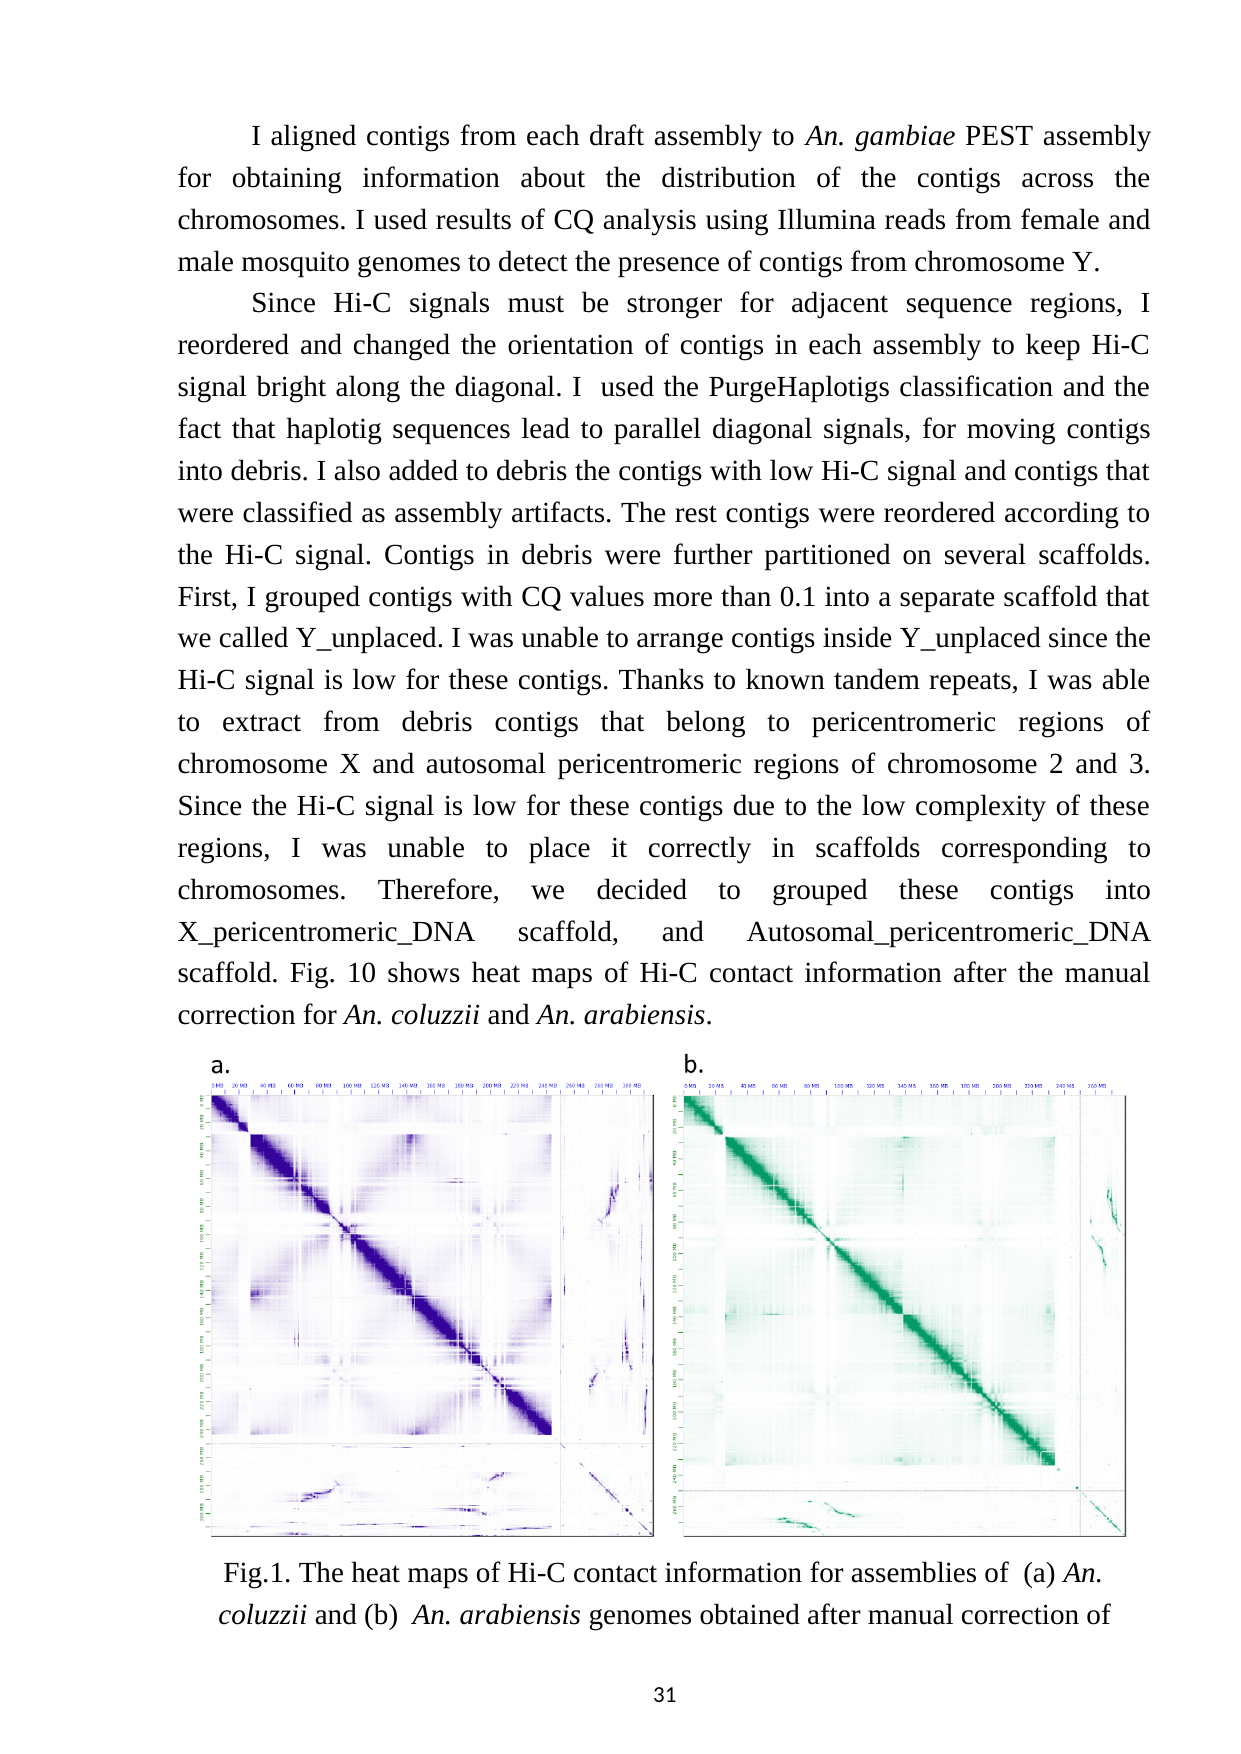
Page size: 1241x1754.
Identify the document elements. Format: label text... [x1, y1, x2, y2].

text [177, 1555, 1152, 1631]
text Since Hi-C signals must be stronger for adjacent sequence regions, I reordered and changed the orientation of contigs in each assembly to keep Hi-C signal bright along the diagonal. I used the PurgeHaplotigs classification and the fact that haplotig sequences lead to parallel diagonal signals, for moving contigs into debris. I also added to debris the contigs with low Hi-C signal and contigs that were classified as assembly artifacts. The rest contigs were reordered according to the Hi-C signal. Contigs in debris were further partitioned on several scaffolds. First, I grouped contigs with CQ values more than 0.1 into a separate scaffold that we called Y_unplaced. I was unable to arrange contigs inside Y_unplaced since the Hi-C signal is low for these contigs. Thanks to known tandem repeats, I was able to extract from debris contigs that belong to pericentromeric regions of chromosome X and autosomal pericentromeric regions of chromosome 2 and 3. Since the Hi-C signal is low for these contigs due to the low complexity of these regions, I was unable to place it correctly in scaffolds corresponding to chromosomes. Therefore, we decided to grouped these contigs into X_pericentromeric_DNA scaffold, and Autosomal_pericentromeric_DNA scaffold. Fig. 10 shows heat maps of Hi-C contact information after the manual correction for An. coluzzii and An. arabiensis. [177, 286, 1152, 1031]
picture [177, 1039, 1152, 1547]
text I aligned contigs from each draft assembly to An. gambiae PEST assembly for obtaining information about the distribution of the contigs across the chromosomes. I used results of CQ analysis using Illumina reads from female and male mosquito genomes to detect the presence of contigs from chromosome Y. [177, 118, 1152, 277]
